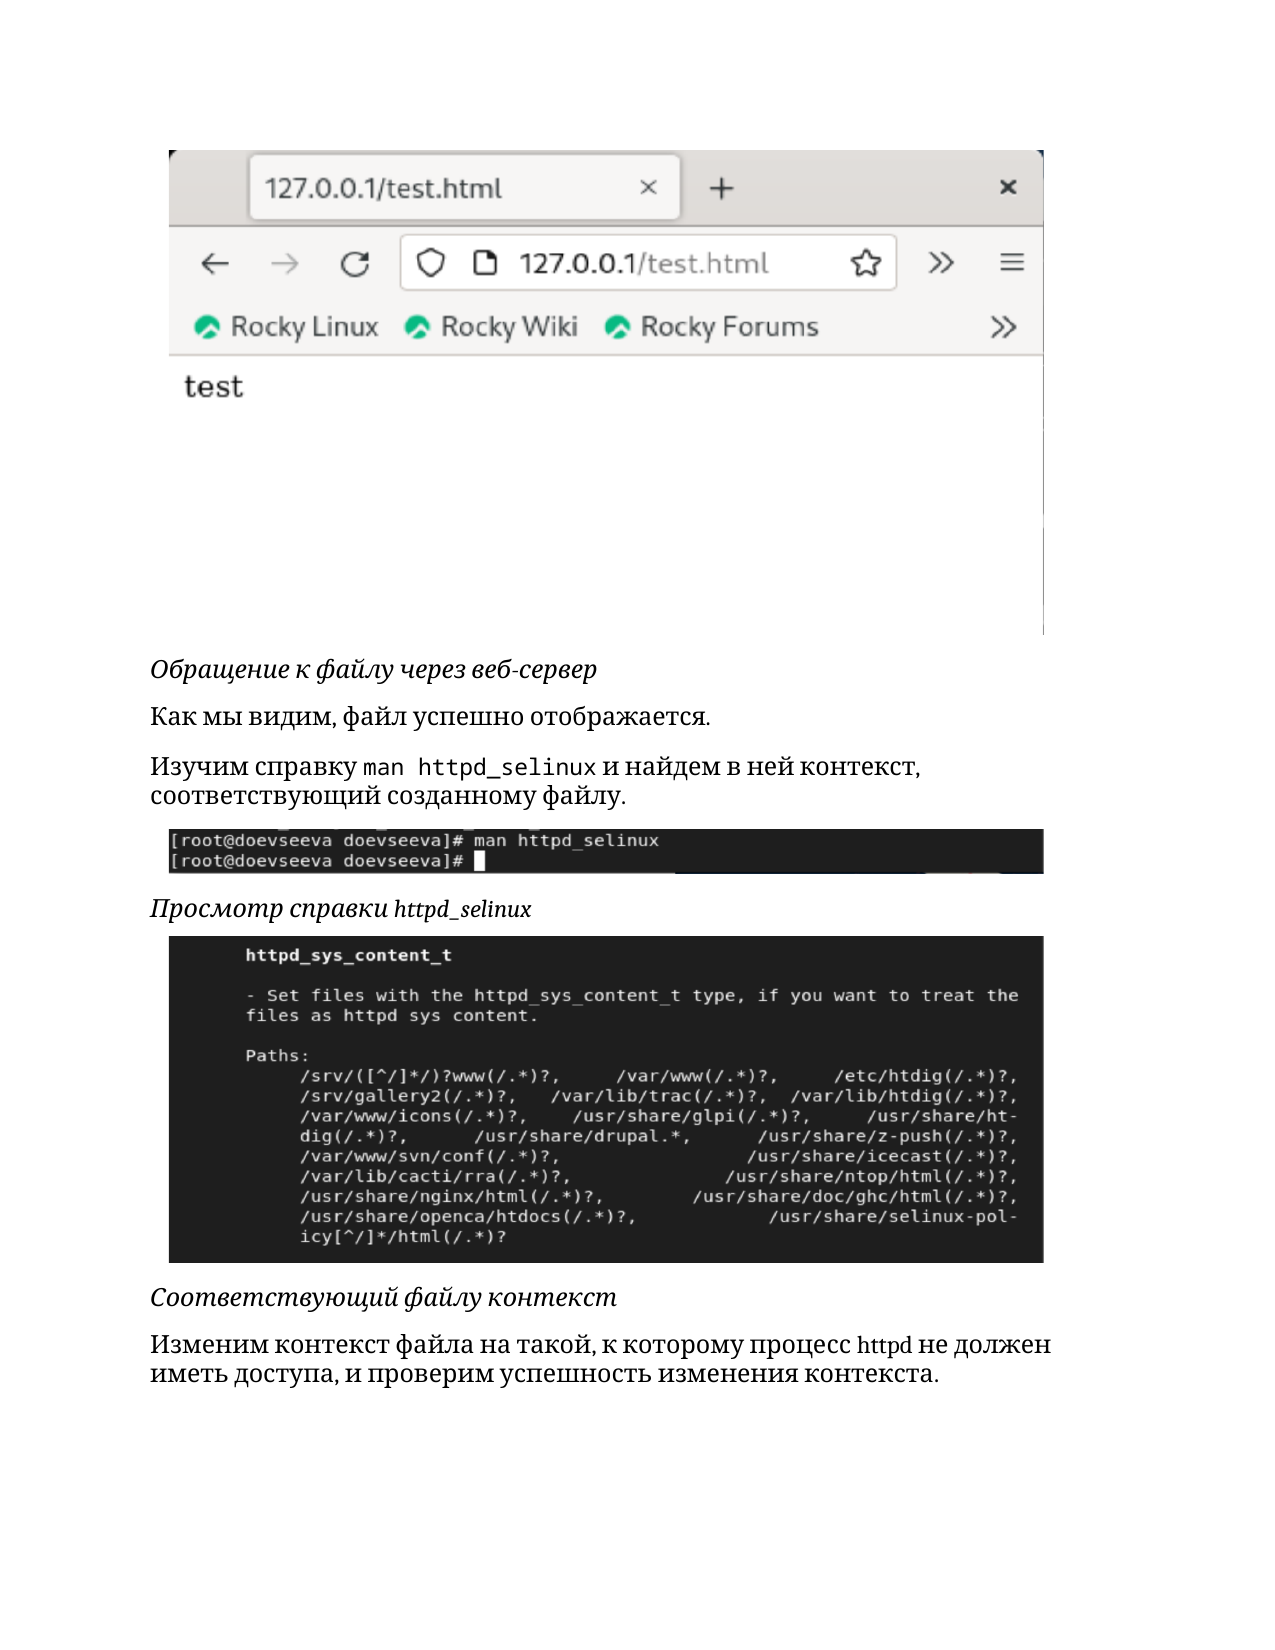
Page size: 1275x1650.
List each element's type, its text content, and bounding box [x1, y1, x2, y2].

text Как мы видим, файл успешно отображается. [150, 703, 1125, 732]
text Соответствующий файлу контекст [150, 1283, 1125, 1312]
picture [168, 936, 1044, 1263]
text Обращение к файлу через веб-сервер [150, 656, 1125, 684]
picture [168, 829, 1044, 874]
text Изучим справку man httpd_selinux и найдем в ней контекст, соответствующий созданному файлу. [150, 751, 1125, 811]
picture [168, 150, 1044, 635]
text Изменим контекст файла на такой, к которому процесс httpd не должен иметь доступа, и проверим успешность изменения контекста. [150, 1331, 1125, 1388]
text Просмотр справки httpd_selinux [150, 895, 1125, 924]
